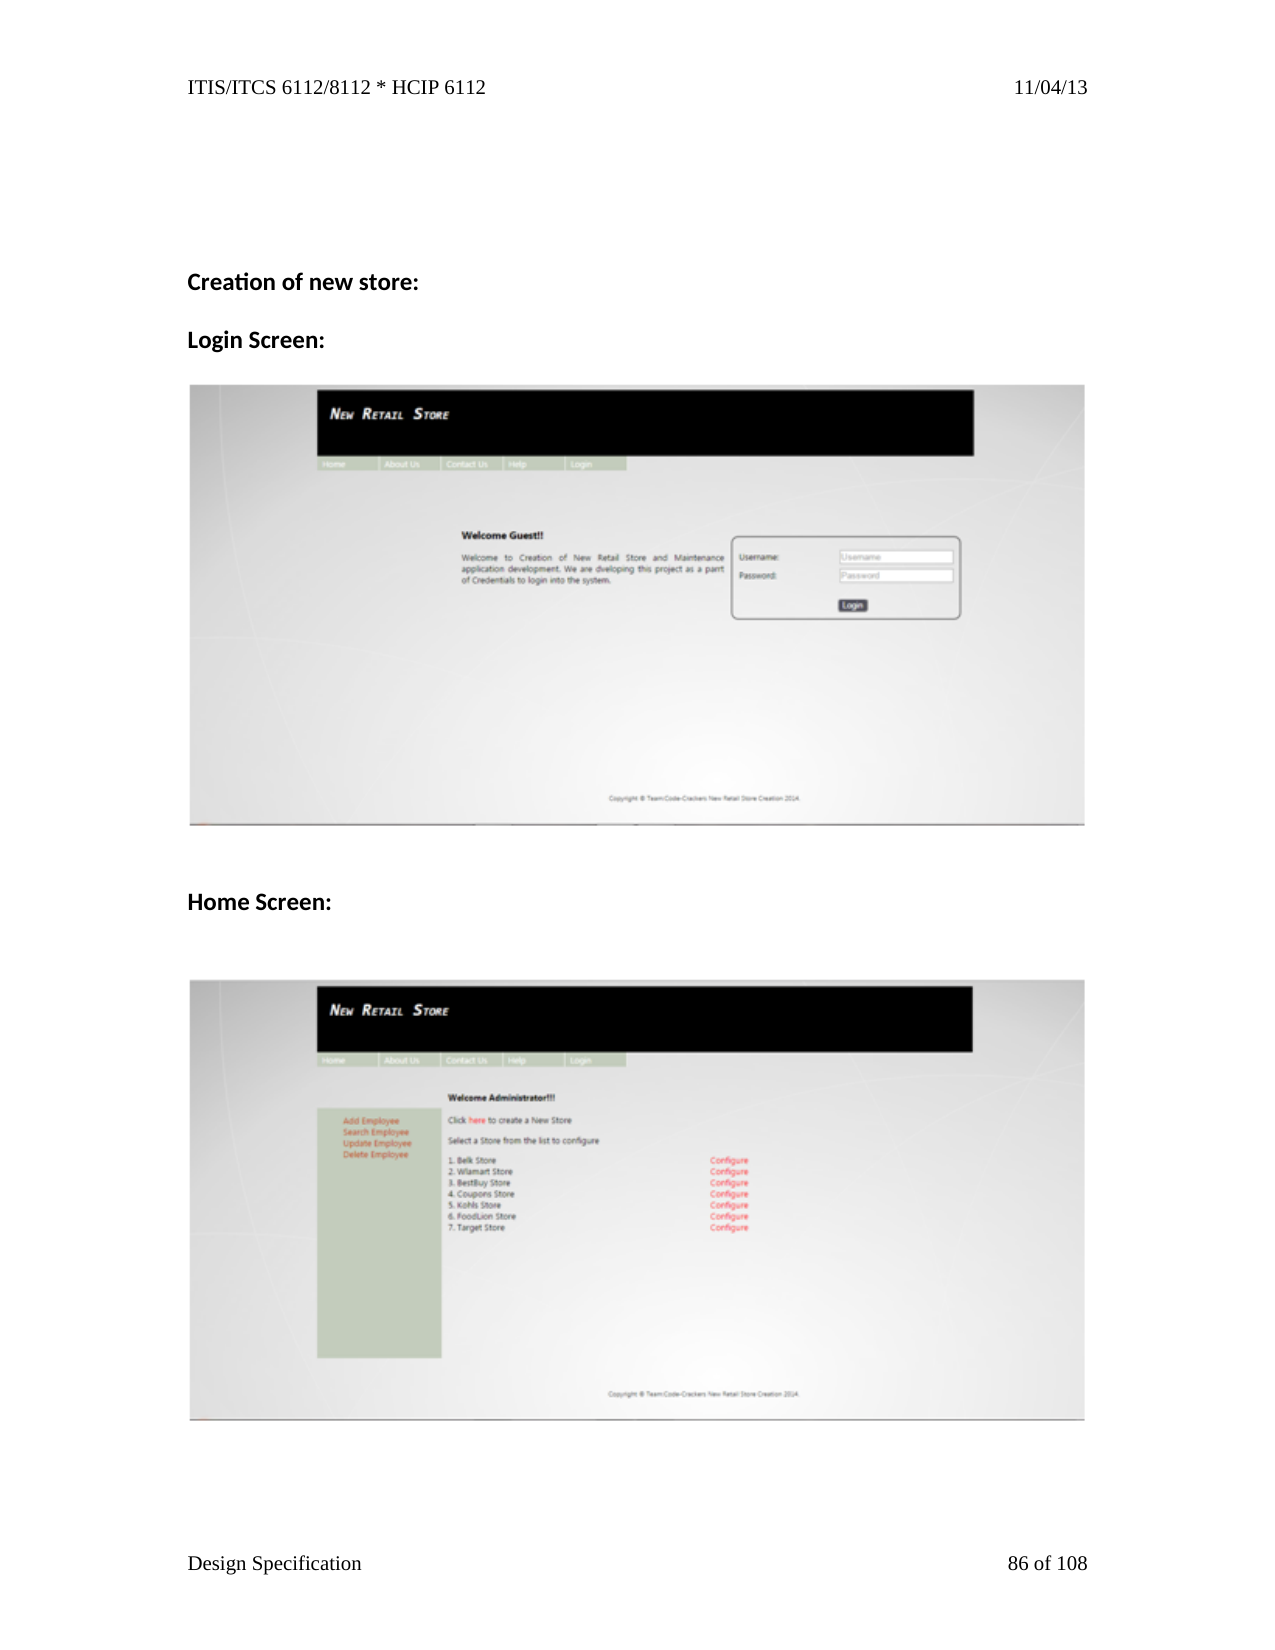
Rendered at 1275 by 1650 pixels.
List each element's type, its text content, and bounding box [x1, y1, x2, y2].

picture [187, 977, 1088, 1424]
text Login Screen: [187, 325, 1087, 355]
text Home Screen: [187, 886, 1087, 917]
text Creation of new store: [187, 266, 1087, 297]
picture [187, 382, 1088, 829]
